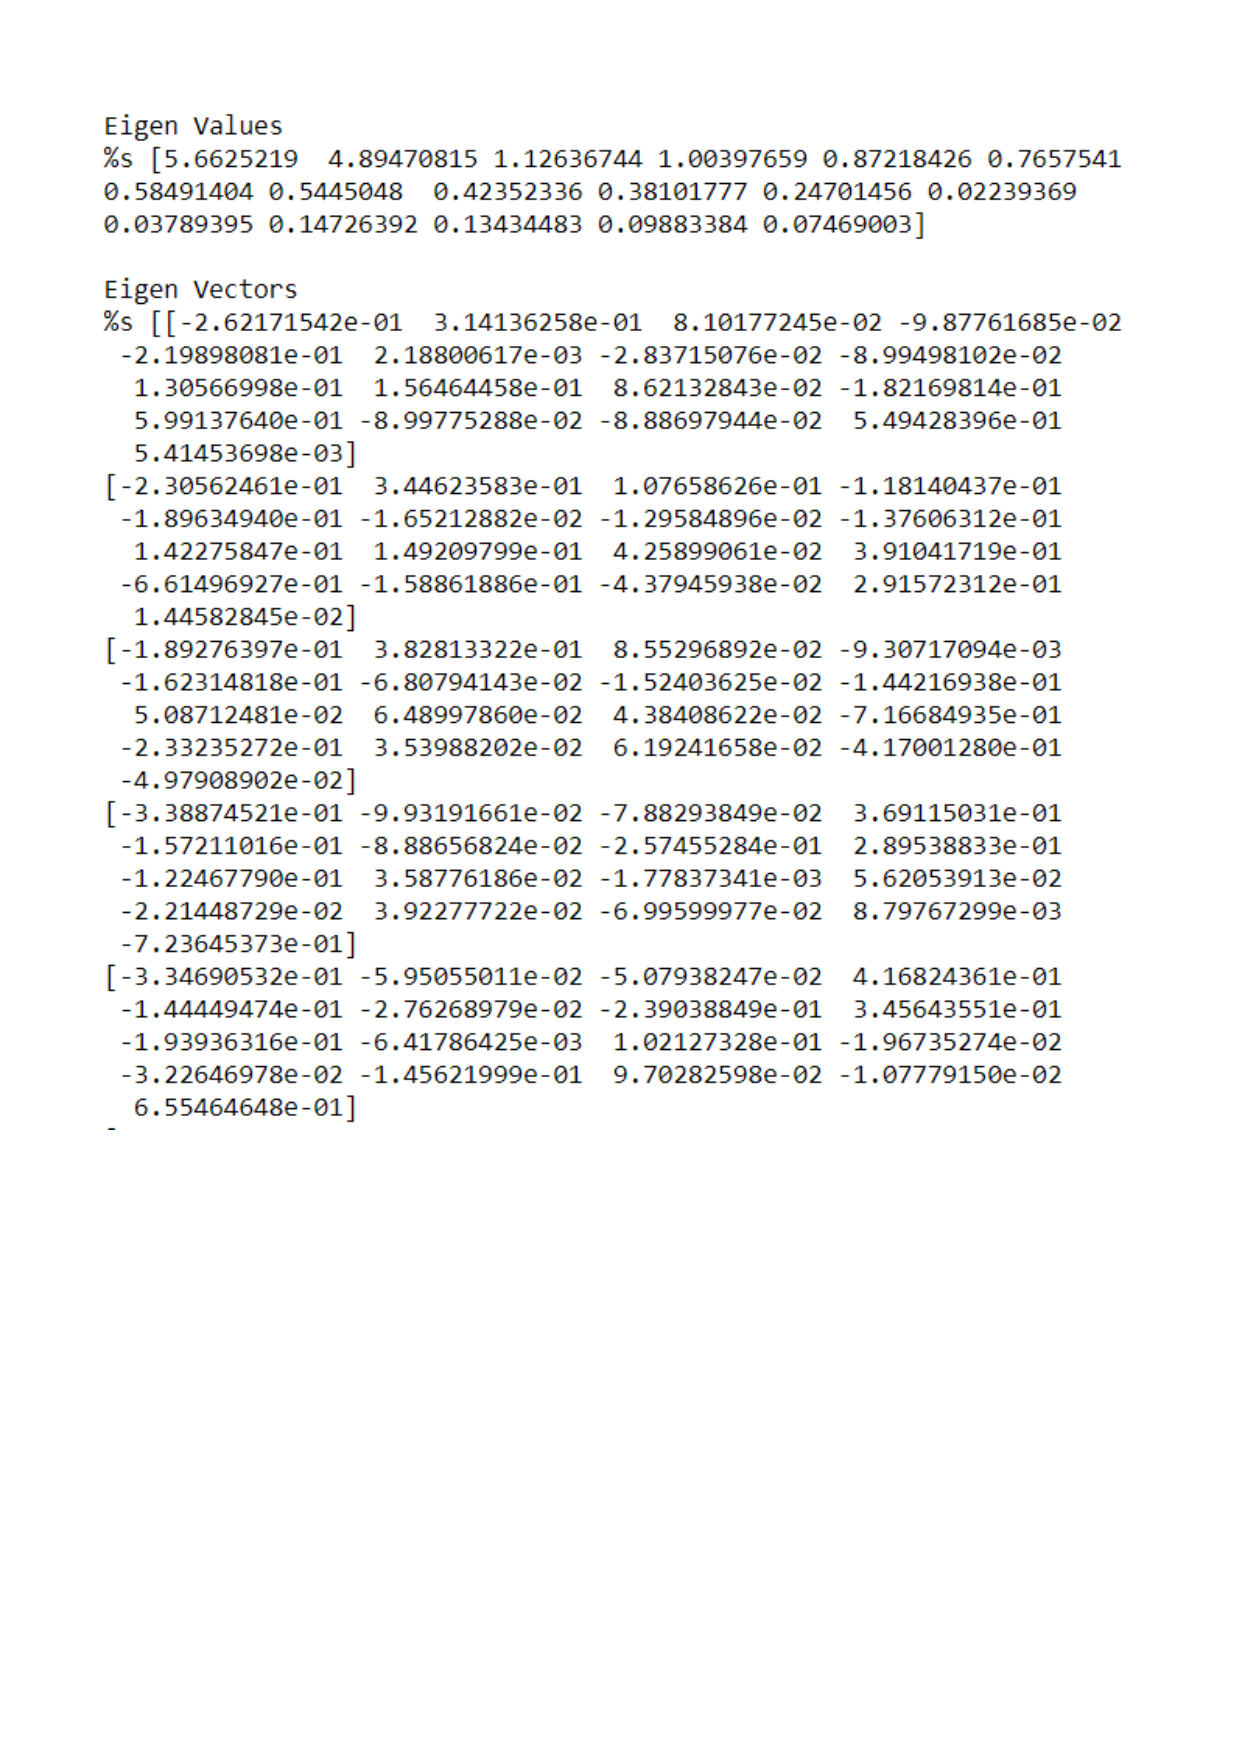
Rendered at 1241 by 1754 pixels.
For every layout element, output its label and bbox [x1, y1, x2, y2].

picture [75, 75, 1166, 1130]
